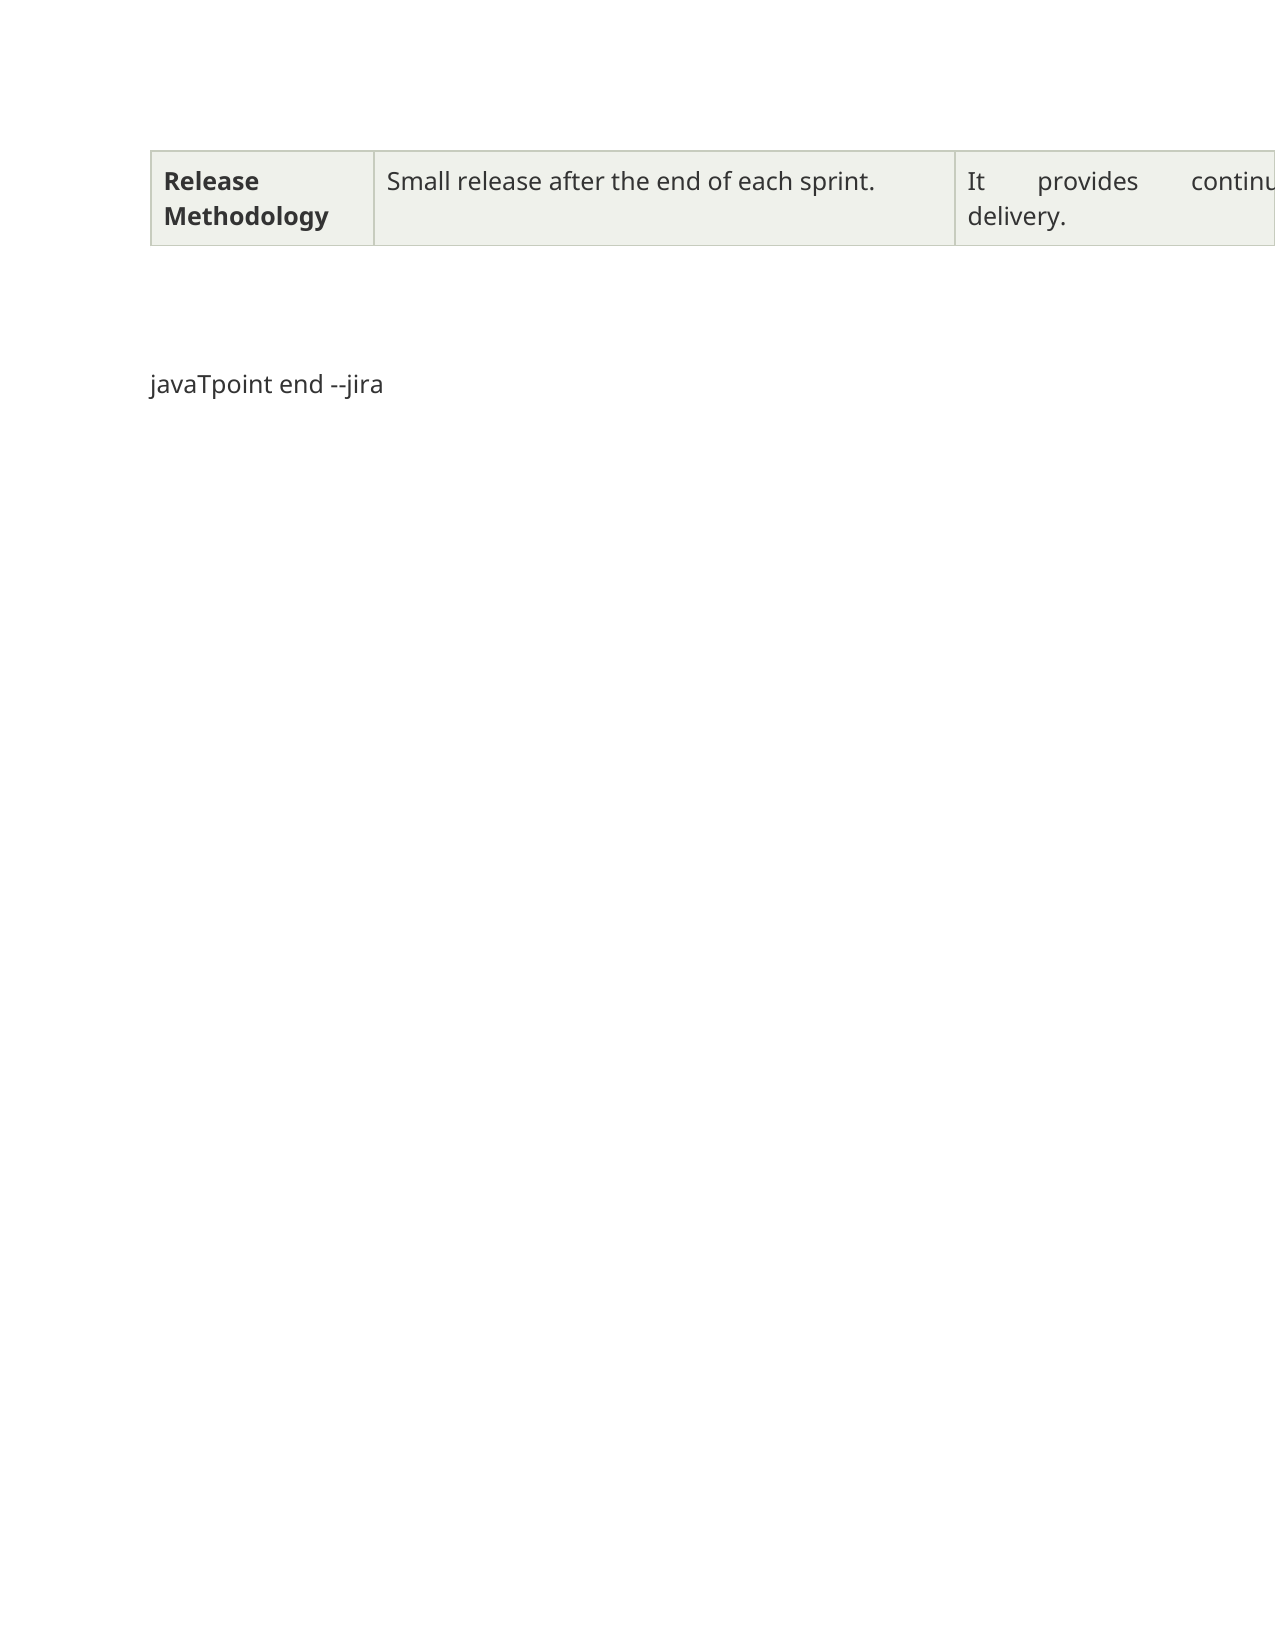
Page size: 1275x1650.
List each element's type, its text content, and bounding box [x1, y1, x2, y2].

table_cell Release Methodology [152, 152, 373, 245]
text javaTpoint end --jira [150, 367, 1125, 401]
table_cell Small release after the end of each sprint. [375, 152, 954, 245]
table_cell It provides continuous delivery. [956, 152, 1274, 245]
